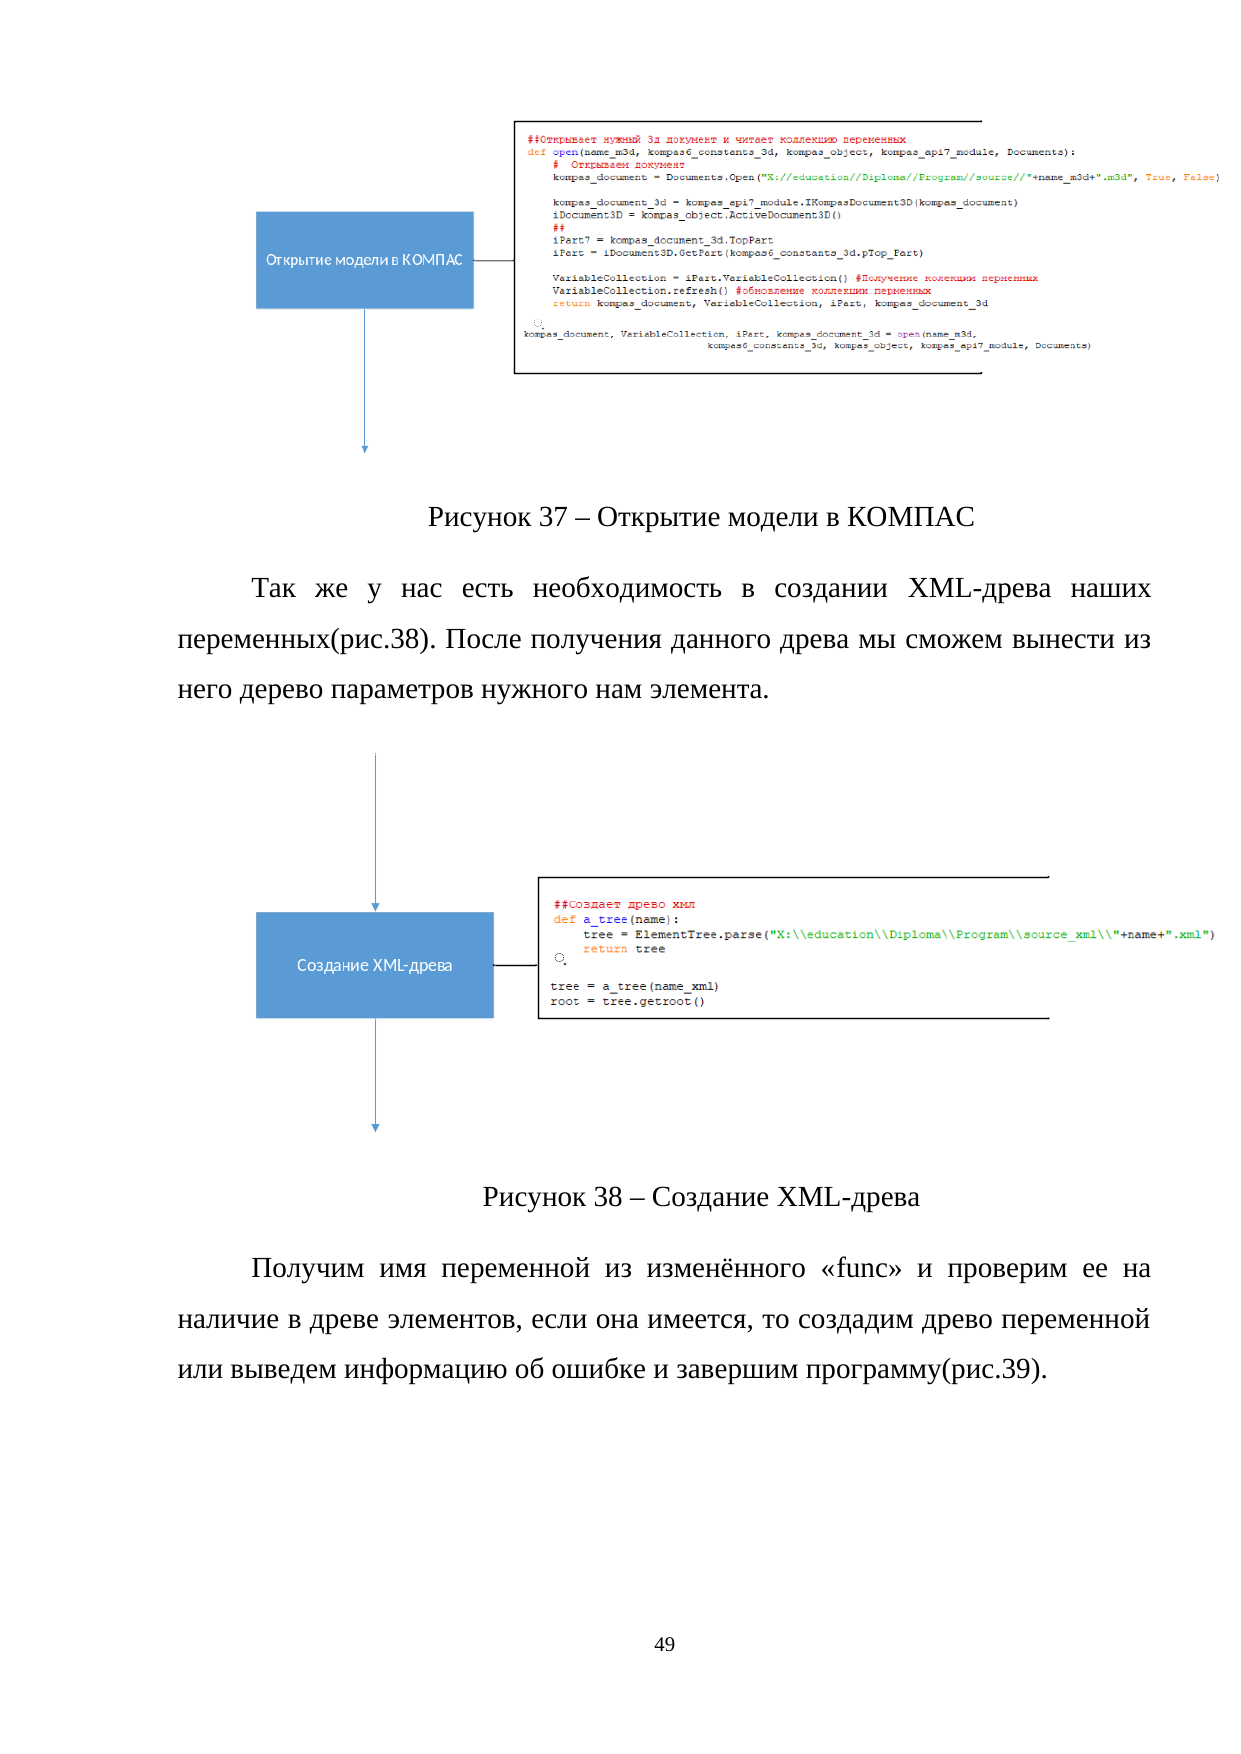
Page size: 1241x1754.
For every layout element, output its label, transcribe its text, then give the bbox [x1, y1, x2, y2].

text Так же у нас есть необходимость в создании XML-древа наших переменных(рис.38). После получения данного древа мы сможем вынести из него дерево параметров нужного нам элемента. [177, 571, 1152, 705]
text Рисунок 37 – Открытие модели в КОМПАС [177, 499, 1152, 533]
text Получим имя переменной из изменённого «func» и проверим ее на наличие в древе элементов, если она имеется, то создадим древо переменной или выведем информацию об ошибке и завершим программу(рис.39). [177, 1250, 1152, 1384]
text Рисунок 38 – Создание XML-древа [177, 1179, 1152, 1213]
